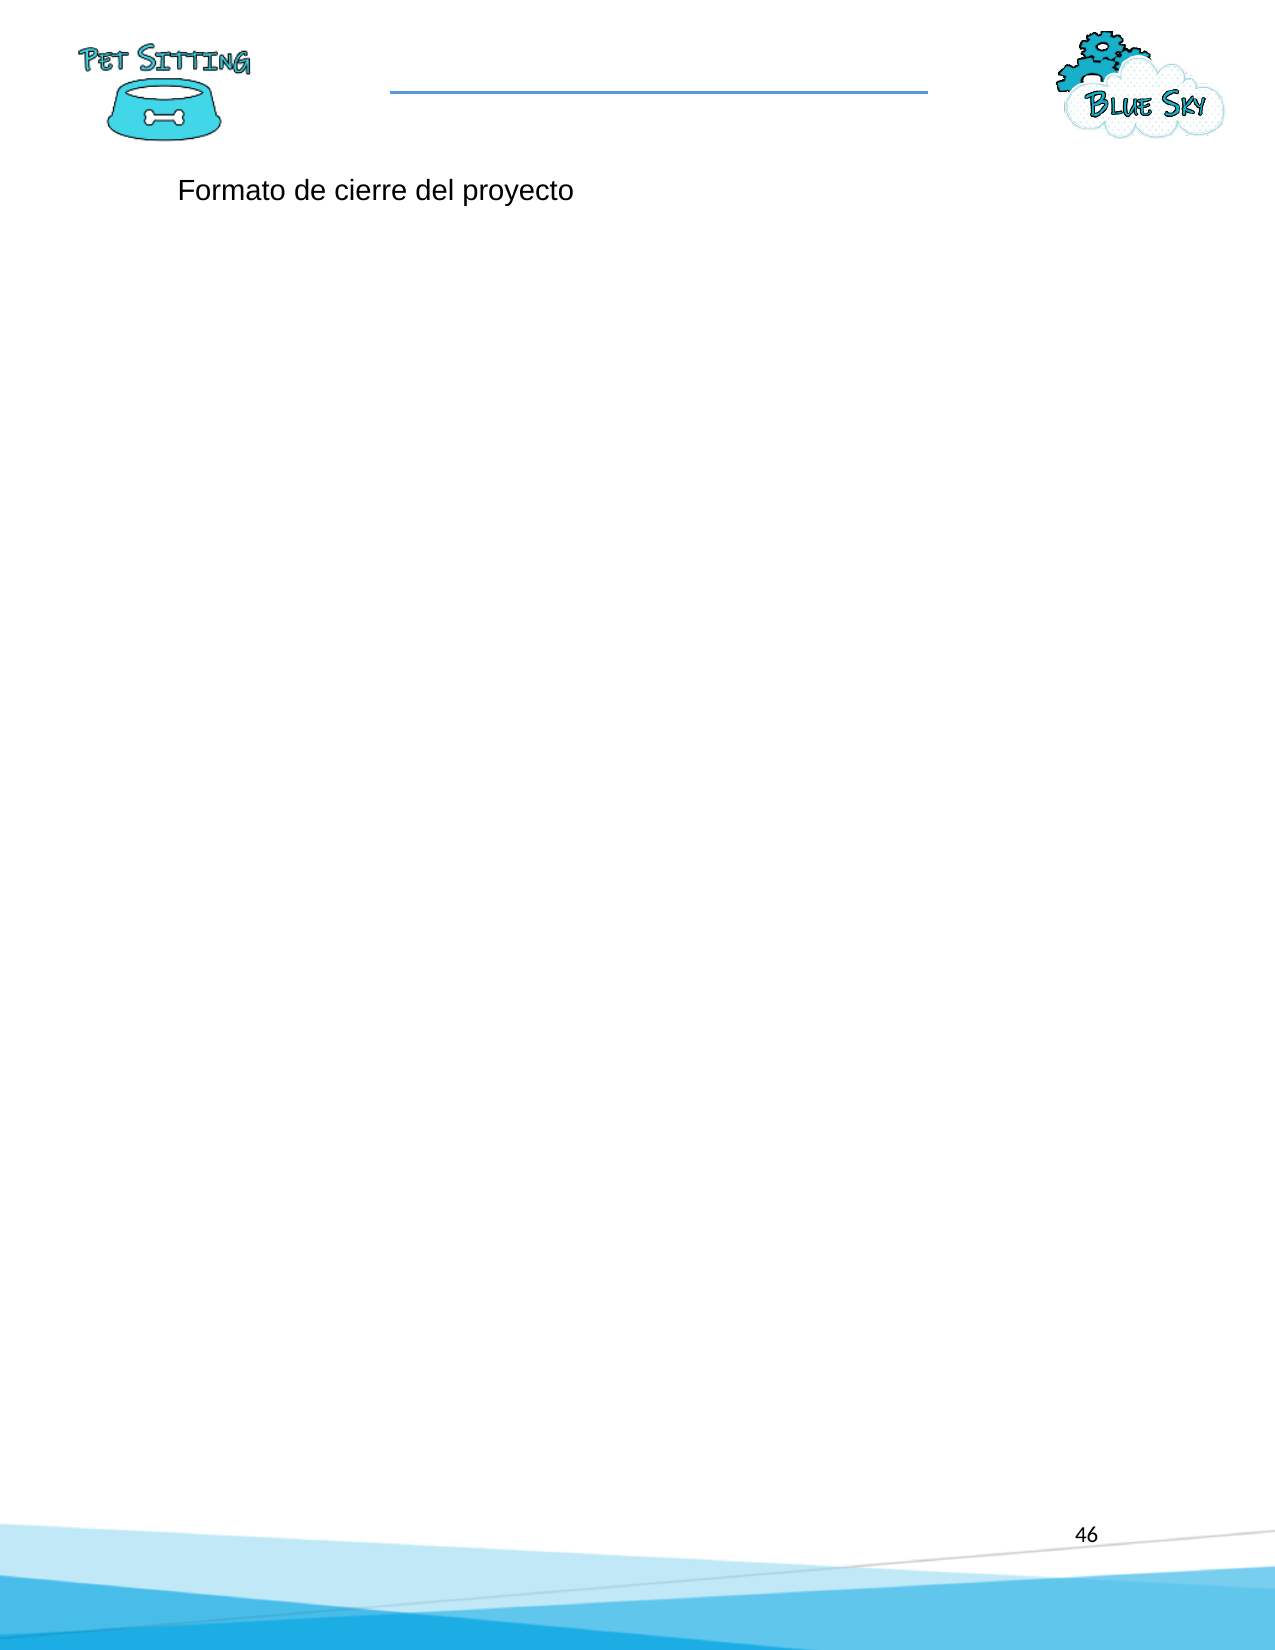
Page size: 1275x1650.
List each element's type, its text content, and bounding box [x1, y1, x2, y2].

subtitle Formato de cierre del proyecto [177, 173, 1098, 206]
picture [1050, 31, 1230, 143]
picture [71, 31, 260, 148]
picture [0, 1487, 1275, 1650]
